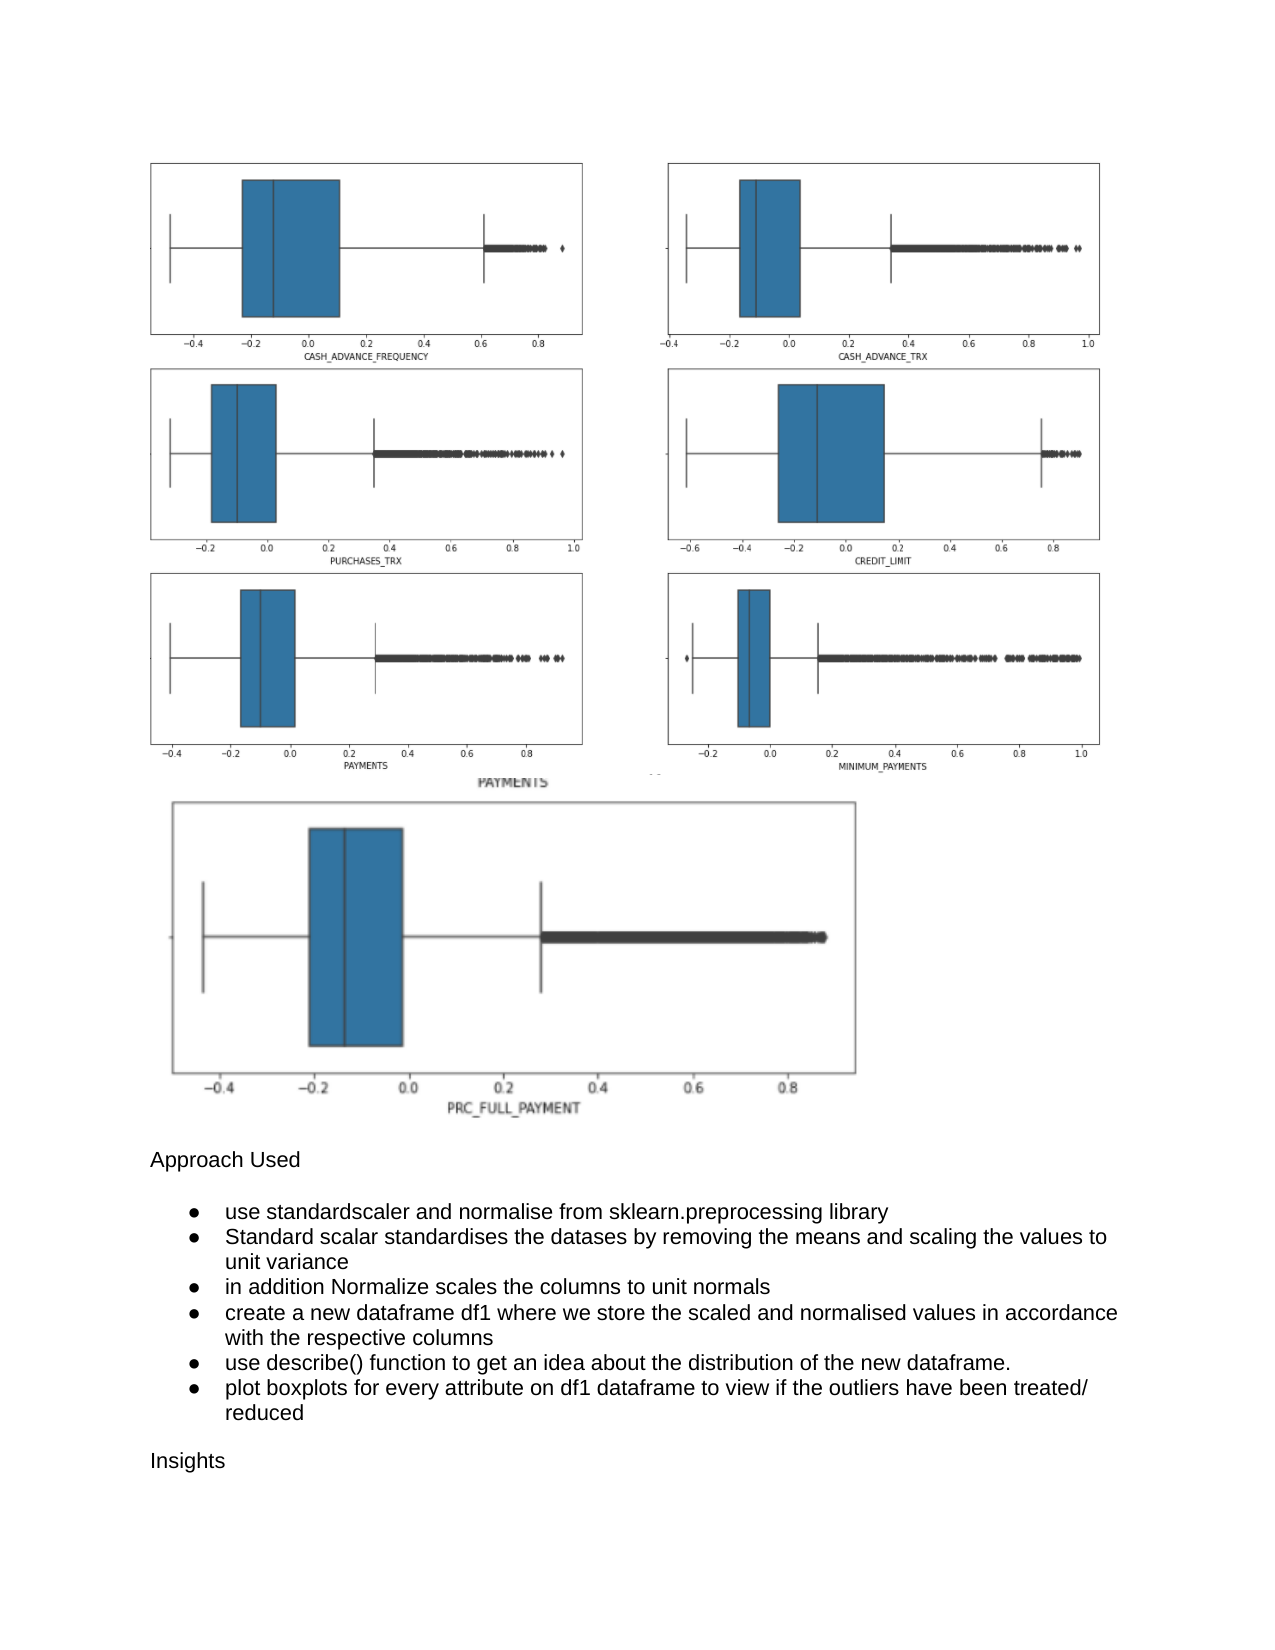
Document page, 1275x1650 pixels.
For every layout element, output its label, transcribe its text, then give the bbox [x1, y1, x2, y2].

list use standardscaler and normalise from sklearn.preprocessing library [187, 1199, 1125, 1224]
picture [150, 778, 952, 1143]
list create a new dataframe df1 where we store the scaled and normalised values in accordance with the respective columns [187, 1299, 1125, 1350]
list in addition Normalize scales the columns to unit normals [187, 1274, 1125, 1299]
list use describe() function to get an idea about the distribution of the new dataframe. [187, 1350, 1125, 1375]
text Insights [150, 1448, 1125, 1474]
list Standard scalar standardises the datases by removing the means and scaling the values to unit variance [187, 1224, 1125, 1274]
list plot boxplots for every attribute on df1 dataframe to view if the outliers have been treated/ reduced [187, 1375, 1125, 1426]
picture [150, 150, 1125, 775]
text Approach Used [150, 1147, 1125, 1172]
